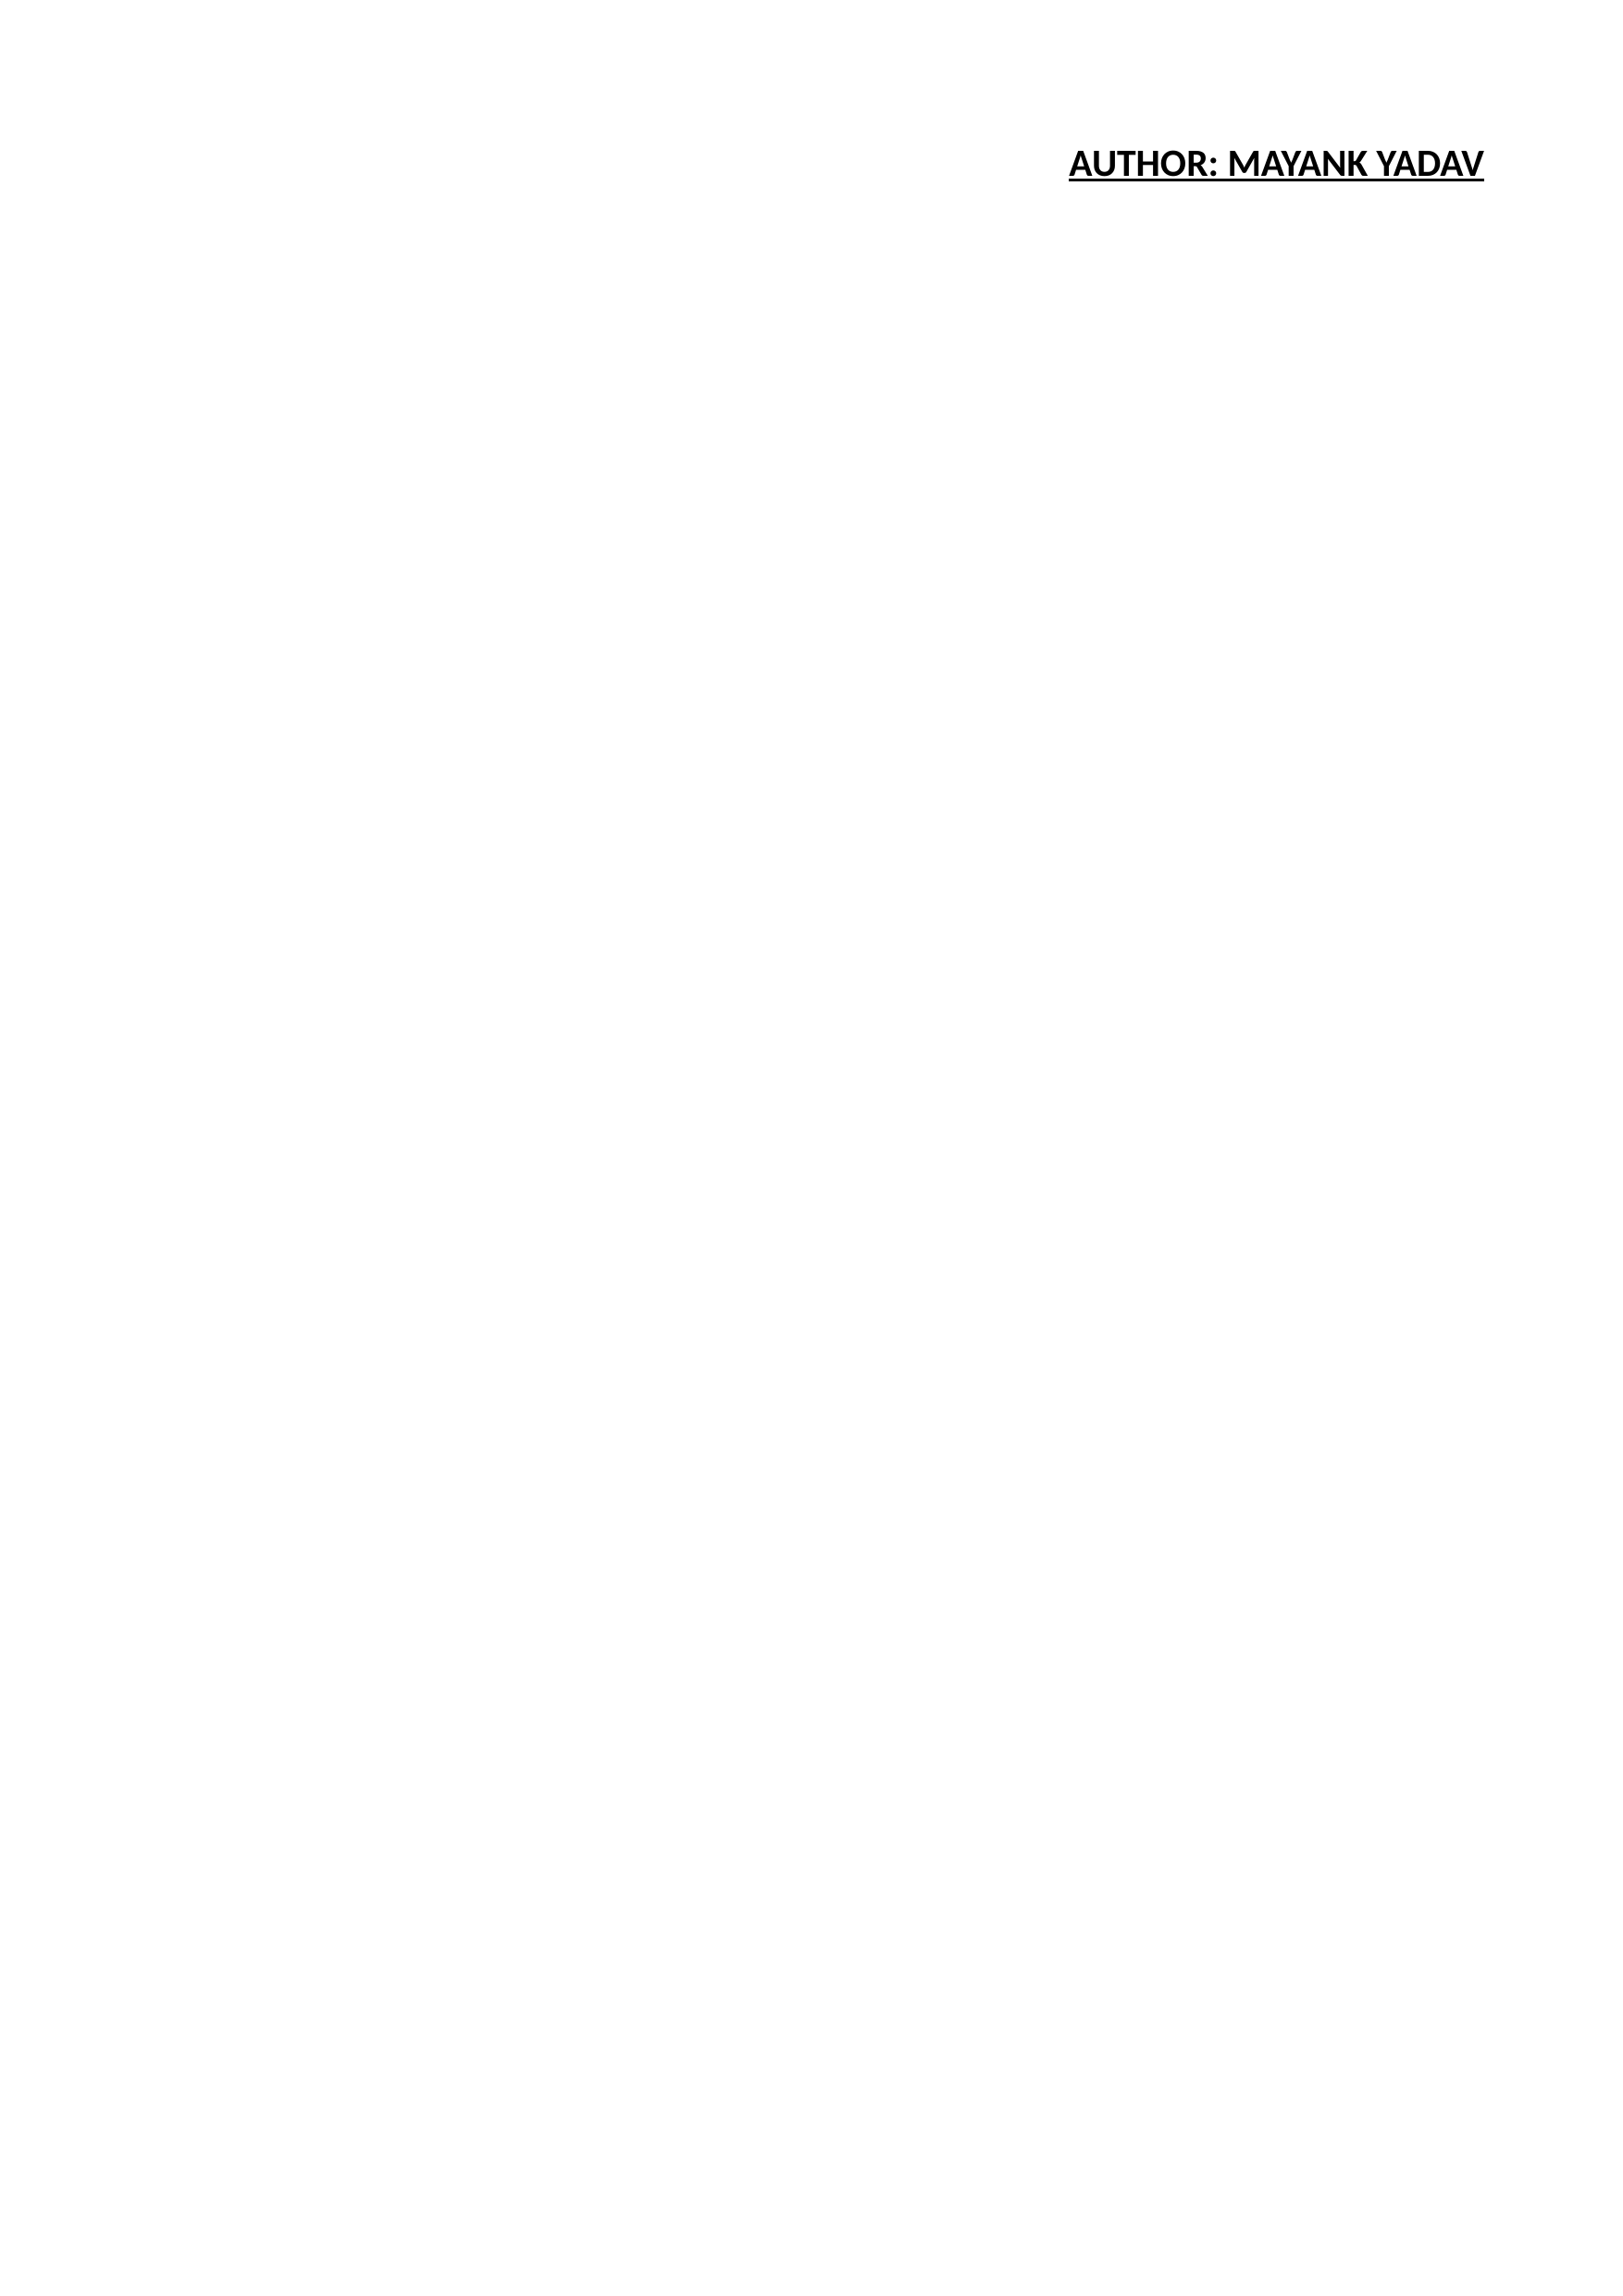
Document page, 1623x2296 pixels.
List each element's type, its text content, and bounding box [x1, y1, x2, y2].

text AUTHOR: MAYANK YADAV [139, 139, 1484, 186]
